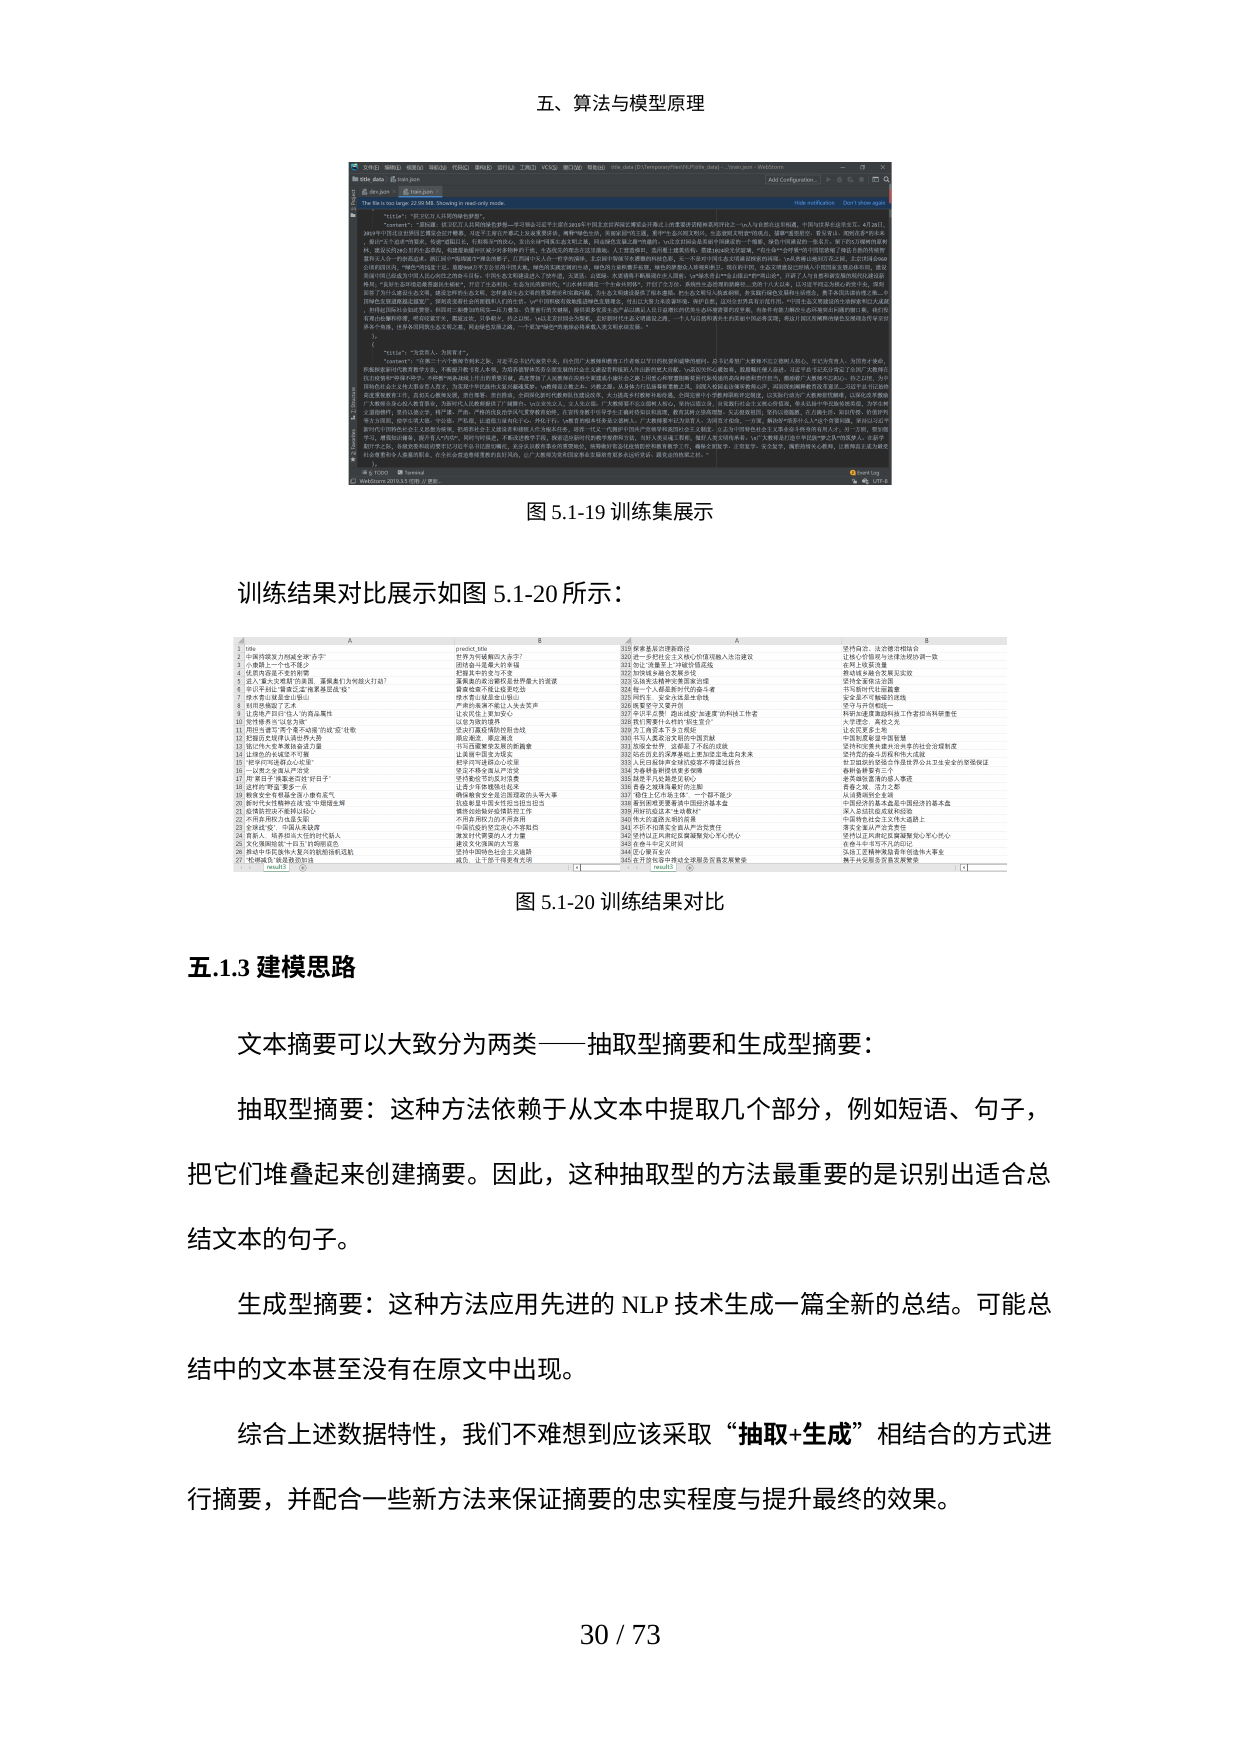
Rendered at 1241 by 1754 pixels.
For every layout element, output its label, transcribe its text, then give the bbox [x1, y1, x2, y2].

text 综合上述数据特性，我们不难想到应该采取“抽取+生成”相结合的方式进行摘要，并配合一些新方法来保证摘要的忠实程度与提升最终的效果。 [187, 1401, 1053, 1531]
picture [348, 162, 892, 485]
text 文本摘要可以大致分为两类——抽取型摘要和生成型摘要： [187, 1011, 1053, 1076]
picture [233, 637, 1007, 872]
text 生成型摘要：这种方法应用先进的NLP技术生成一篇全新的总结。可能总结中的文本甚至没有在原文中出现。 [187, 1271, 1053, 1401]
subtitle 建模思路 [187, 933, 1053, 998]
text 抽取型摘要：这种方法依赖于从文本中提取几个部分，例如短语、句子，把它们堆叠起来创建摘要。因此，这种抽取型的方法最重要的是识别出适合总结文本的句子。 [187, 1076, 1053, 1271]
